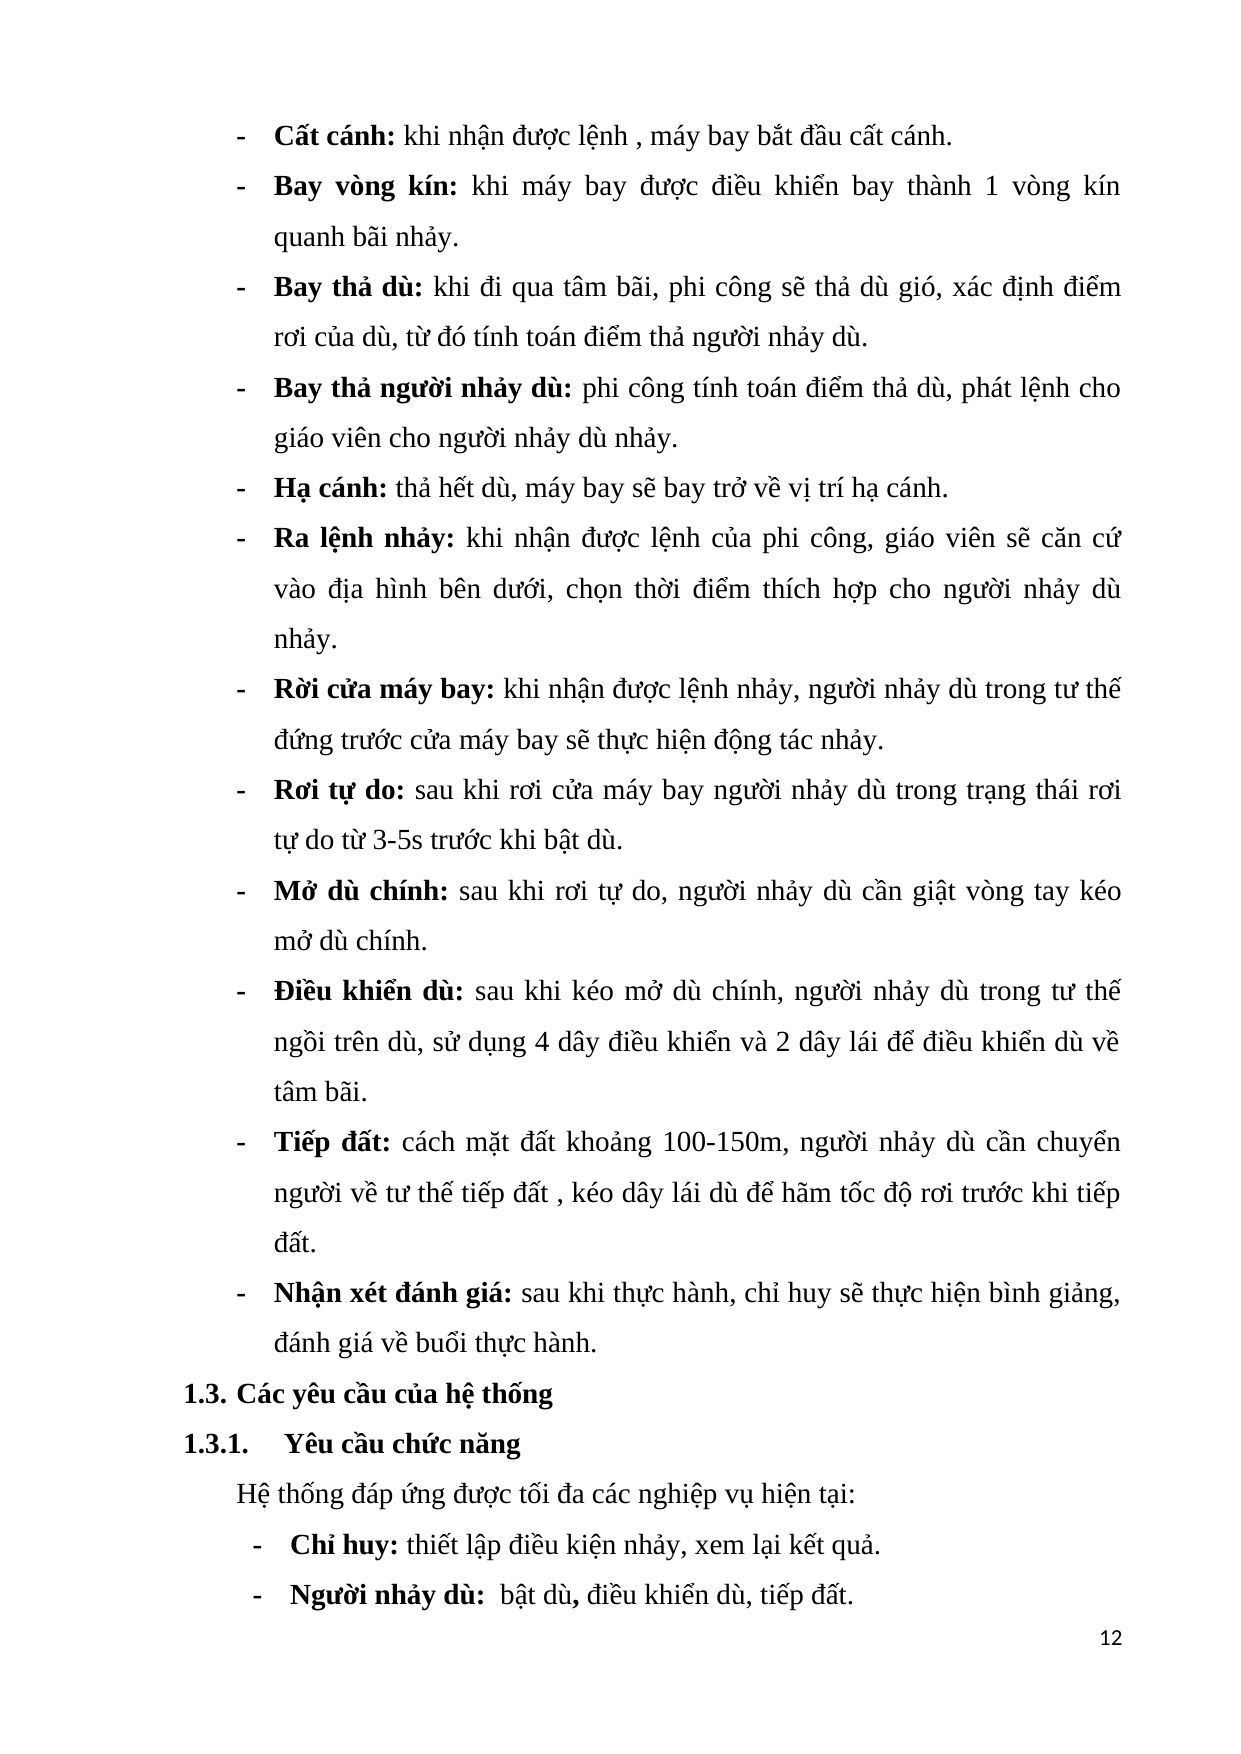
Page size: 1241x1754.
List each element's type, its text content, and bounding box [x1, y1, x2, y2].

list Mở dù chính: sau khi rơi tự do, người nhảy dù cần giật vòng tay kéo mở dù chính. [236, 873, 1122, 957]
list Chỉ huy: thiết lập điều kiện nhảy, xem lại kết quả. [252, 1527, 1122, 1560]
text Hệ thống đáp ứng được tối đa các nghiệp vụ hiện tại: [177, 1477, 1122, 1510]
list Cất cánh: khi nhận được lệnh , máy bay bắt đầu cất cánh. [236, 118, 1122, 152]
list Nhận xét đánh giá: sau khi thực hành, chỉ huy sẽ thực hiện bình giảng, đánh giá về buổi thực hành. [236, 1275, 1122, 1359]
list Ra lệnh nhảy: khi nhận được lệnh của phi công, giáo viên sẽ căn cứ vào địa hình bên dưới, chọn thời điểm thích hợp cho người nhảy dù nhảy. [236, 521, 1122, 655]
list Bay vòng kín: khi máy bay được điều khiển bay thành 1 vòng kín quanh bãi nhảy. [236, 168, 1122, 252]
list Bay thả dù: khi đi qua tâm bãi, phi công sẽ thả dù gió, xác định điểm rơi của dù, từ đó tính toán điểm thả người nhảy dù. [236, 269, 1122, 353]
list Hạ cánh: thả hết dù, máy bay sẽ bay trở về vị trí hạ cánh. [236, 470, 1122, 504]
list Người nhảy dù: bật dù, điều khiển dù, tiếp đất. [252, 1577, 1122, 1611]
list Rời cửa máy bay: khi nhận được lệnh nhảy, người nhảy dù trong tư thế đứng trước cửa máy bay sẽ thực hiện động tác nhảy. [236, 672, 1122, 755]
text Yêu cầu chức năng [183, 1426, 1122, 1460]
list Bay thả người nhảy dù: phi công tính toán điểm thả dù, phát lệnh cho giáo viên cho người nhảy dù nhảy. [236, 370, 1122, 453]
list Tiếp đất: cách mặt đất khoảng 100-150m, người nhảy dù cần chuyển người về tư thế tiếp đất , kéo dây lái dù để hãm tốc độ rơi trước khi tiếp đất. [236, 1124, 1122, 1258]
list Rơi tự do: sau khi rơi cửa máy bay người nhảy dù trong trạng thái rơi tự do từ 3-5s trước khi bật dù. [236, 772, 1122, 856]
text Các yêu cầu của hệ thống [183, 1376, 1122, 1409]
list Điều khiển dù: sau khi kéo mở dù chính, người nhảy dù trong tư thế ngồi trên dù, sử dụng 4 dây điều khiển và 2 dây lái để điều khiển dù về tâm bãi. [236, 973, 1122, 1108]
